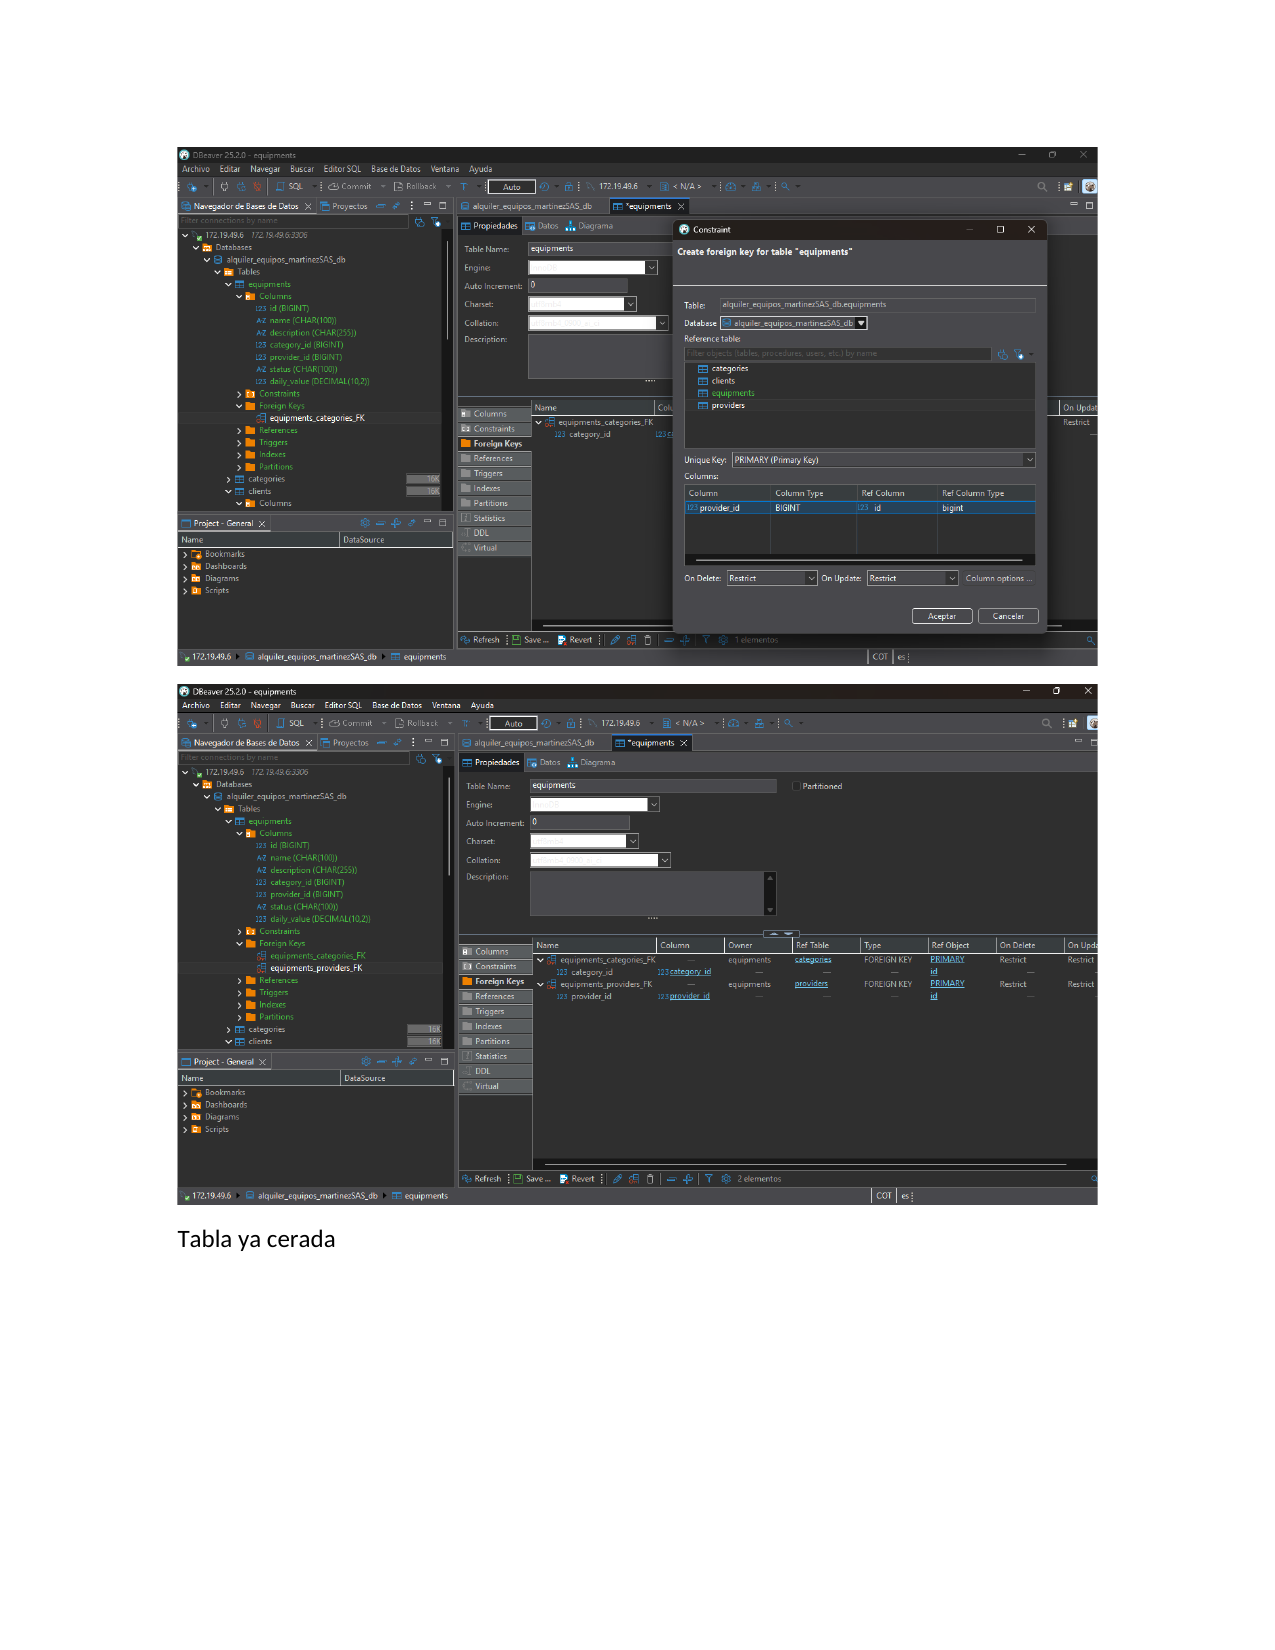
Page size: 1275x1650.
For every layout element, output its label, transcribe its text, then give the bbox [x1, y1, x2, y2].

picture [177, 147, 1098, 666]
picture [177, 684, 1098, 1205]
text Tabla ya cerada [177, 1223, 1098, 1254]
